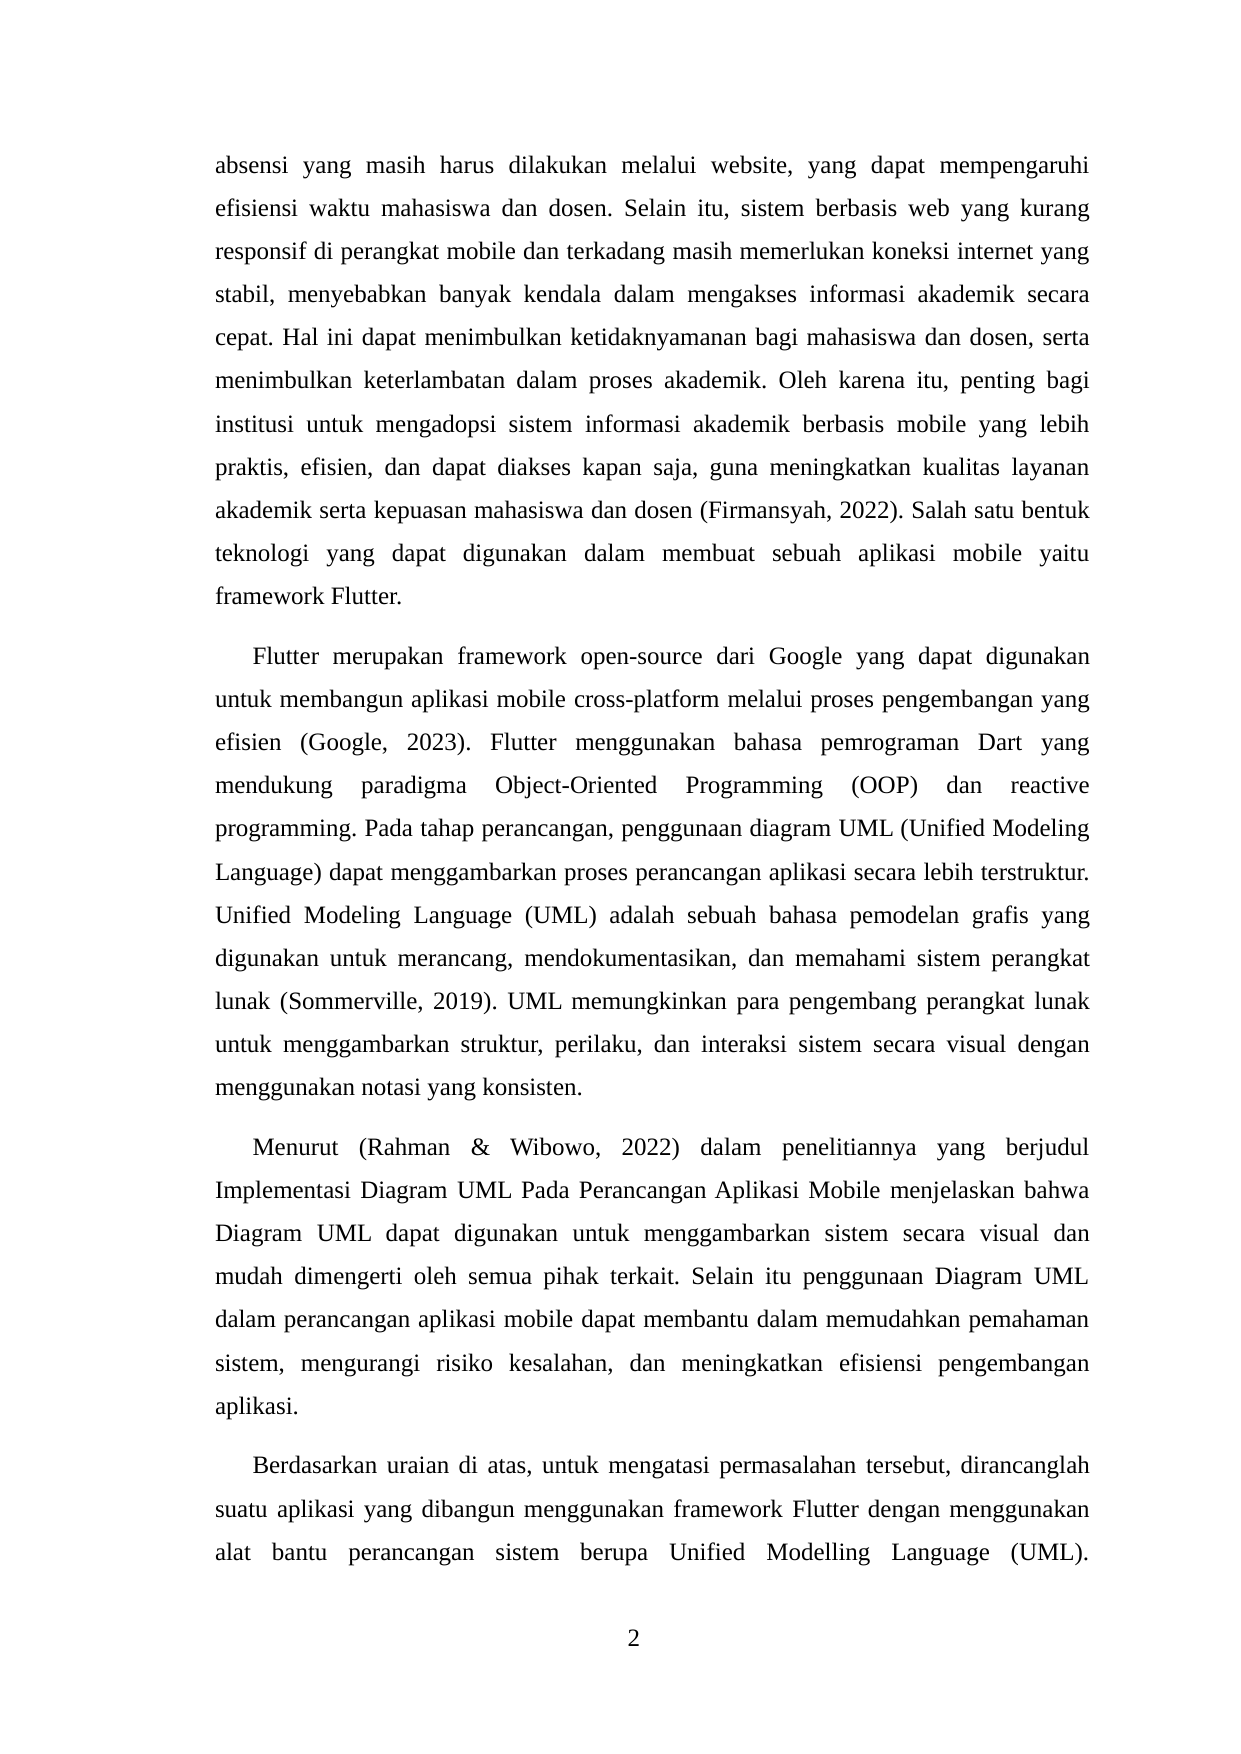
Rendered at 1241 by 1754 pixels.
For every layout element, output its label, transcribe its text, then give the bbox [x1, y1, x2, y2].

text Flutter merupakan framework open-source dari Google yang dapat digunakan untuk membangun aplikasi mobile cross-platform melalui proses pengembangan yang efisien (Google, 2023). Flutter menggunakan bahasa pemrograman Dart yang mendukung paradigma Object-Oriented Programming (OOP) dan reactive programming. Pada tahap perancangan, penggunaan diagram UML (Unified Modeling Language) dapat menggambarkan proses perancangan aplikasi secara lebih terstruktur. Unified Modeling Language (UML) adalah sebuah bahasa pemodelan grafis yang digunakan untuk merancang, mendokumentasikan, dan memahami sistem perangkat lunak (Sommerville, 2019). UML memungkinkan para pengembang perangkat lunak untuk menggambarkan struktur, perilaku, dan interaksi sistem secara visual dengan menggunakan notasi yang konsisten. [215, 641, 1090, 1101]
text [215, 1451, 1090, 1566]
text Menurut (Rahman & Wibowo, 2022) dalam penelitiannya yang berjudul Implementasi Diagram UML Pada Perancangan Aplikasi Mobile menjelaskan bahwa Diagram UML dapat digunakan untuk menggambarkan sistem secara visual dan mudah dimengerti oleh semua pihak terkait. Selain itu penggunaan Diagram UML dalam perancangan aplikasi mobile dapat membantu dalam memudahkan pemahaman sistem, mengurangi risiko kesalahan, dan meningkatkan efisiensi pengembangan aplikasi. [215, 1132, 1090, 1419]
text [215, 150, 1090, 610]
